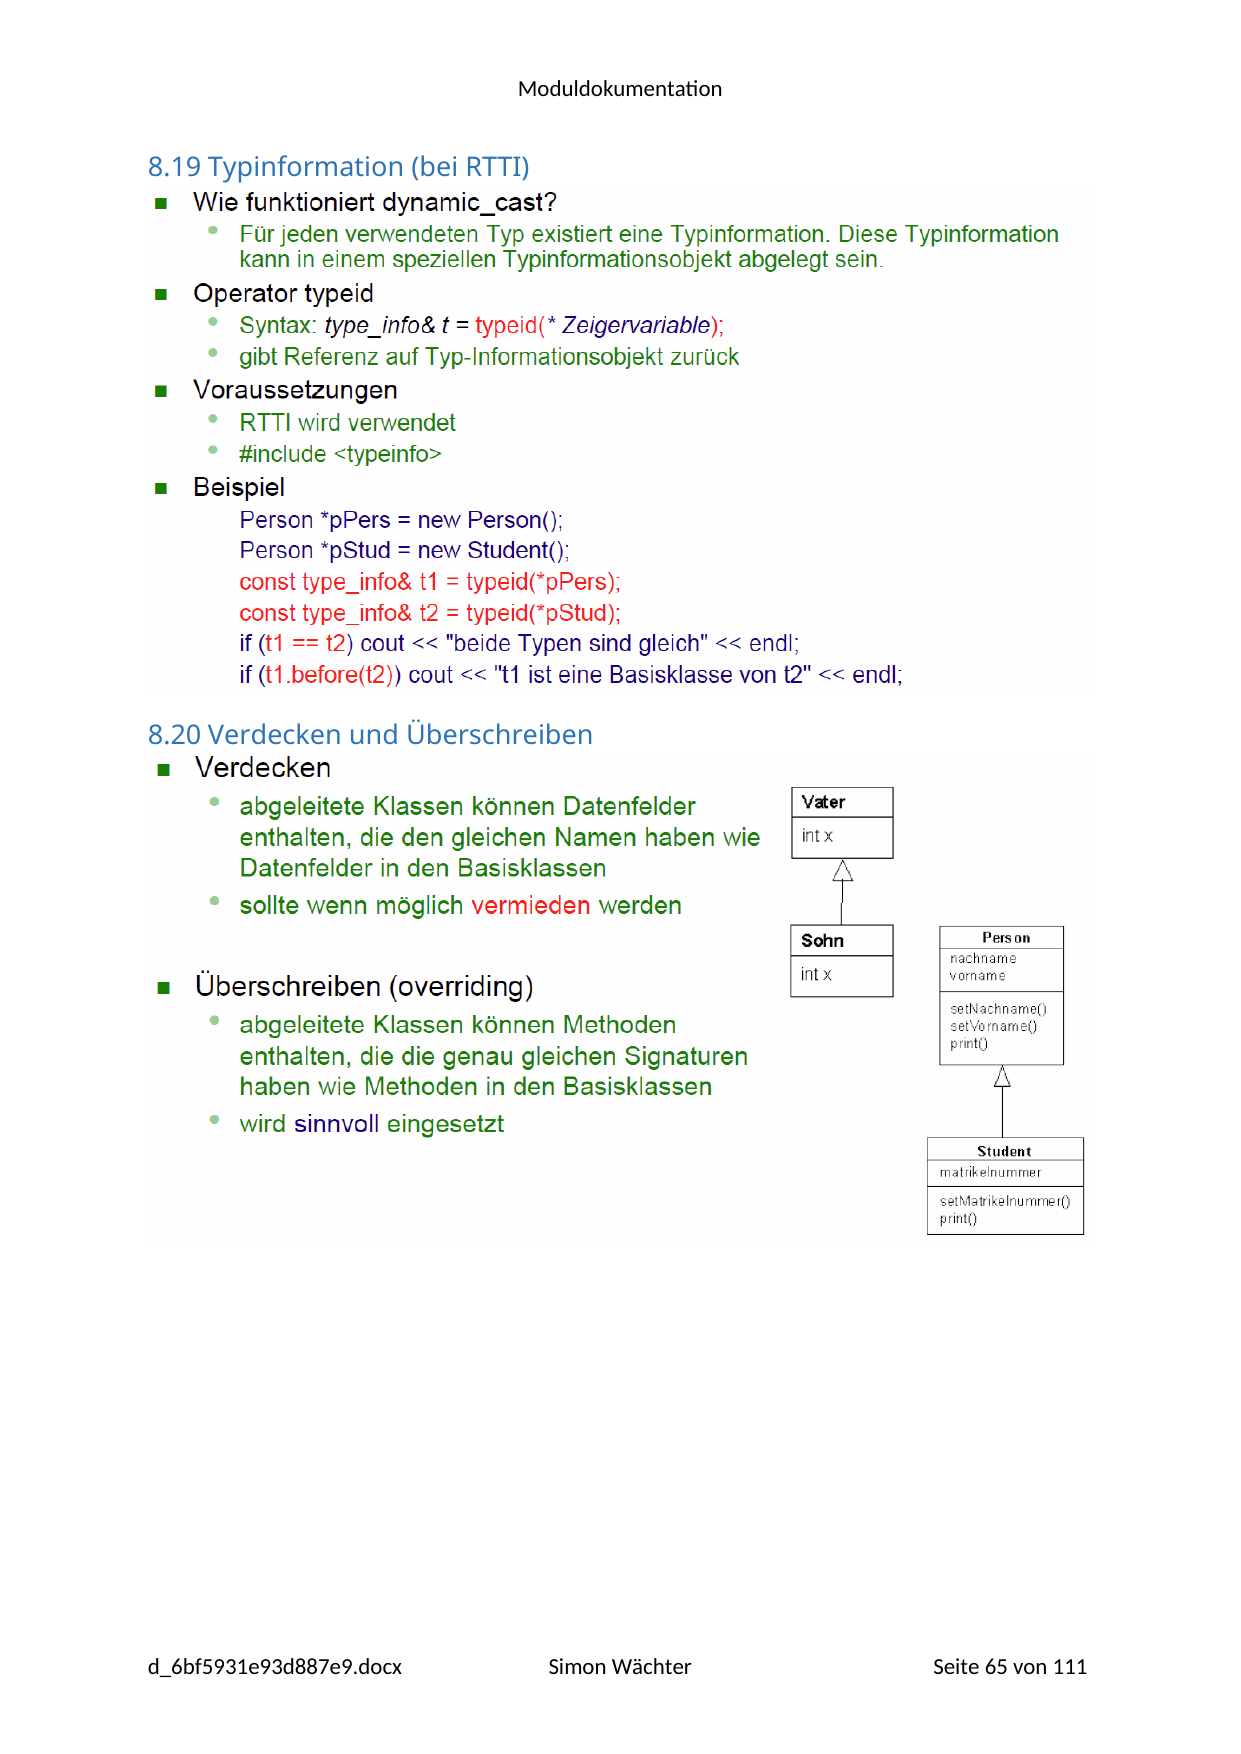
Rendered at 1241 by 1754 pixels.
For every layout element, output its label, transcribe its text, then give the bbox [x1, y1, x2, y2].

picture [147, 755, 1093, 1243]
picture [147, 187, 1093, 697]
subtitle Typinformation (bei RTTI) [148, 148, 1093, 184]
subtitle Verdecken und Überschreiben [148, 715, 1093, 752]
